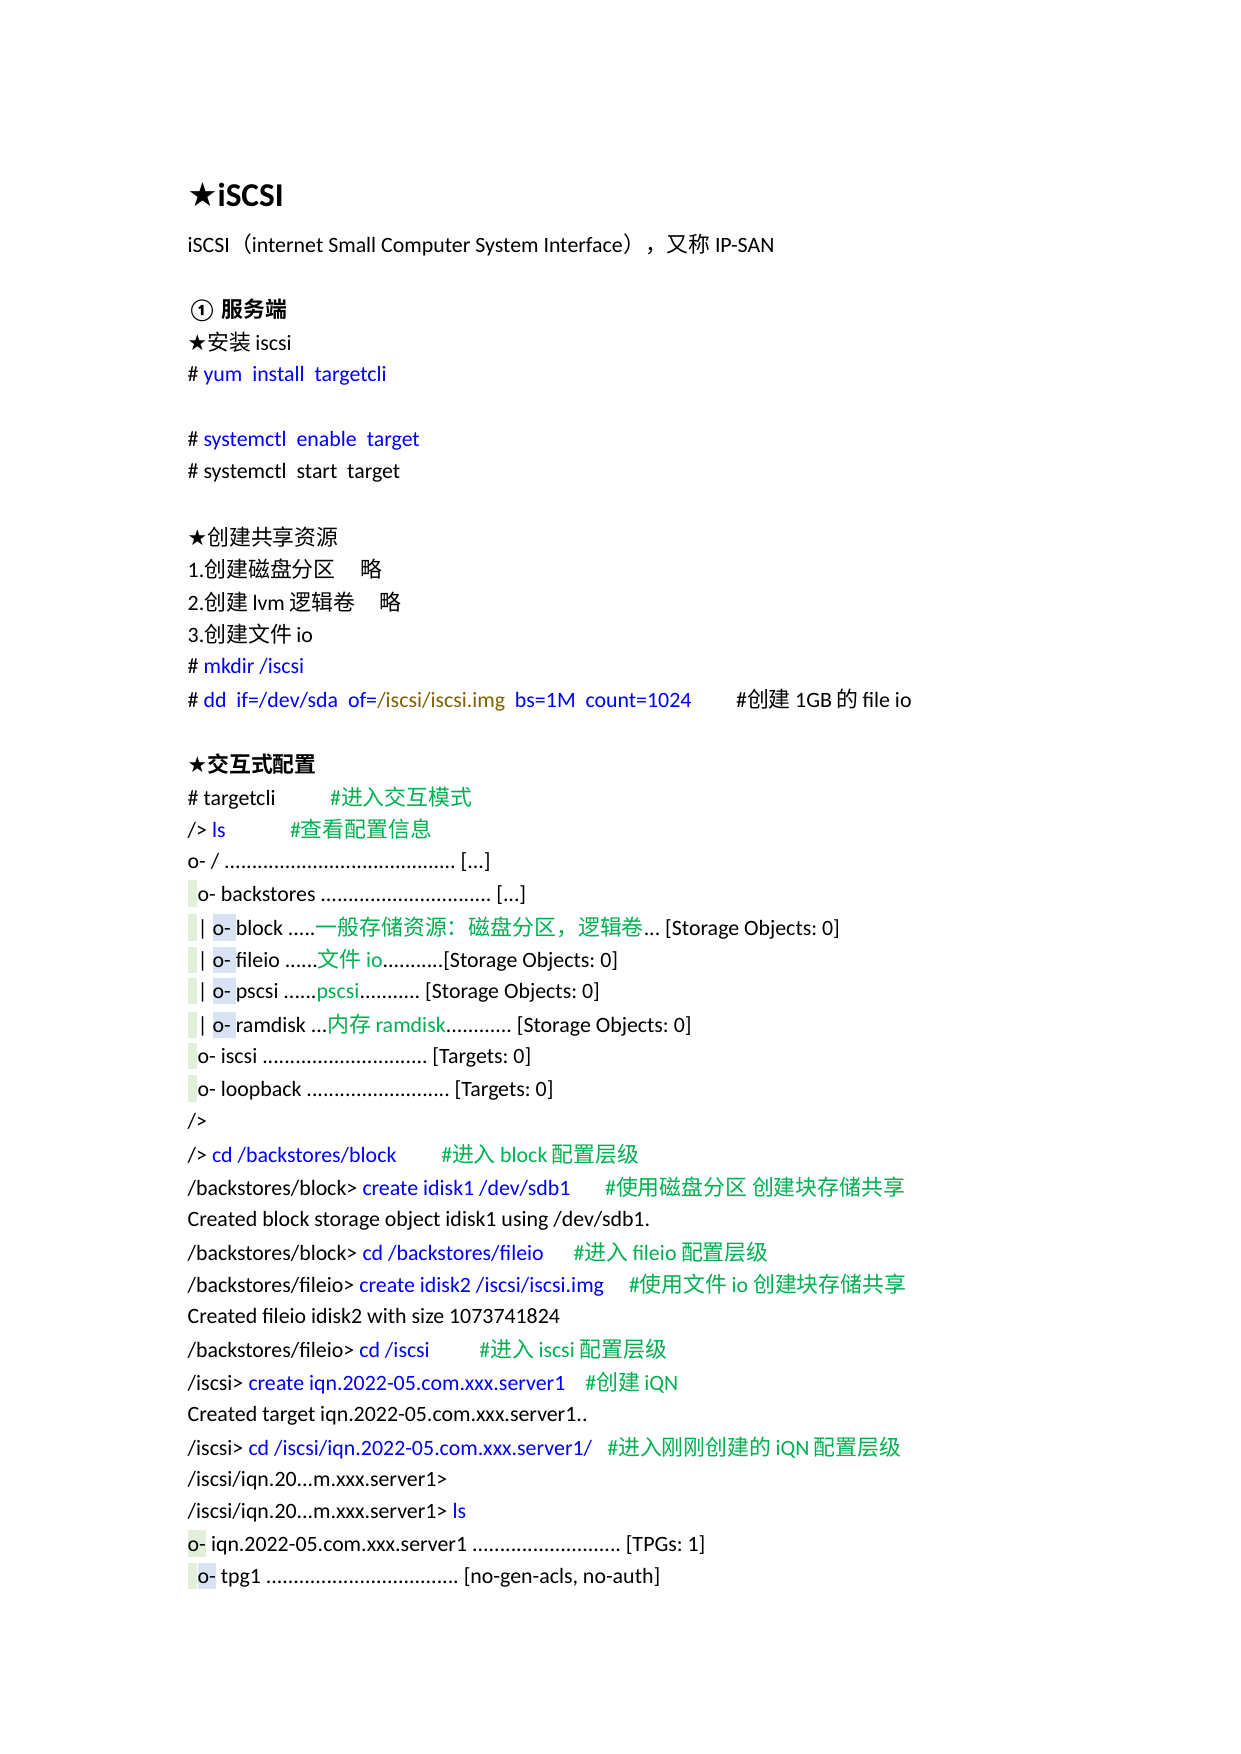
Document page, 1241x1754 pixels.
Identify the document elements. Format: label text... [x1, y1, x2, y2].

text /backstores/block> cd /backstores/fileio #进入fileio配置层级 [187, 1234, 1053, 1267]
text | o- ramdisk ...内存ramdisk............ [Storage Objects: 0] [187, 1007, 1053, 1039]
text o- tpg1 ................................... [no-gen-acls, no-auth] [187, 1559, 1053, 1592]
text /> ls #查看配置信息 [187, 812, 1053, 844]
text /backstores/block> create idisk1 /dev/sdb1 #使用磁盘分区 创建块存储共享 [187, 1169, 1053, 1202]
text /> [187, 1104, 1053, 1137]
text # targetcli #进入交互模式 [187, 779, 1053, 812]
text Created block storage object idisk1 using /dev/sdb1. [187, 1202, 1053, 1234]
text ★iSCSI [187, 162, 1053, 227]
text Created target iqn.2022-05.com.xxx.server1.. [187, 1397, 1053, 1429]
text /iscsi> cd /iscsi/iqn.2022-05.com.xxx.server1/ #进入刚刚创建的iQN配置层级 [187, 1429, 1053, 1462]
text /iscsi/iqn.20...m.xxx.server1> ls [187, 1494, 1053, 1527]
text ★创建共享资源 [187, 519, 1053, 552]
text o- backstores ............................... [...] [187, 877, 1053, 909]
text /iscsi> create iqn.2022-05.com.xxx.server1 #创建iQN [187, 1364, 1053, 1397]
text ★交互式配置 [187, 747, 1053, 779]
text o- / .......................................... [...] [187, 844, 1053, 877]
text # mkdir /iscsi [187, 649, 1053, 682]
text 1.创建磁盘分区 略 [187, 552, 1053, 584]
text # dd if=/dev/sda of=/iscsi/iscsi.img bs=1M count=1024 #创建1GB的file io [187, 682, 1053, 714]
text o- iqn.2022-05.com.xxx.server1 ........................... [TPGs: 1] [187, 1527, 1053, 1559]
text # yum install targetcli [187, 357, 1053, 389]
text ①服务端 [187, 292, 1053, 324]
text /backstores/fileio> create idisk2 /iscsi/iscsi.img #使用文件io 创建块存储共享 [187, 1267, 1053, 1299]
text # systemctl enable target [187, 422, 1053, 454]
text | o- pscsi ......pscsi........... [Storage Objects: 0] [187, 974, 1053, 1007]
text | o- fileio ......文件io...........[Storage Objects: 0] [187, 942, 1053, 974]
text 2.创建lvm逻辑卷 略 [187, 584, 1053, 617]
text # systemctl start target [187, 454, 1053, 487]
text | o- block .....一般存储资源：磁盘分区，逻辑卷... [Storage Objects: 0] [187, 909, 1053, 942]
text /iscsi/iqn.20...m.xxx.server1> [187, 1462, 1053, 1494]
text /> cd /backstores/block #进入block配置层级 [187, 1137, 1053, 1169]
text ★安装iscsi [187, 324, 1053, 357]
text 3.创建文件io [187, 617, 1053, 649]
text o- loopback .......................... [Targets: 0] [187, 1072, 1053, 1104]
text iSCSI（internet Small Computer System Interface），又称IP-SAN [187, 227, 1053, 259]
text o- iscsi .............................. [Targets: 0] [187, 1039, 1053, 1072]
text /backstores/fileio> cd /iscsi #进入iscsi配置层级 [187, 1332, 1053, 1364]
text Created fileio idisk2 with size 1073741824 [187, 1299, 1053, 1332]
